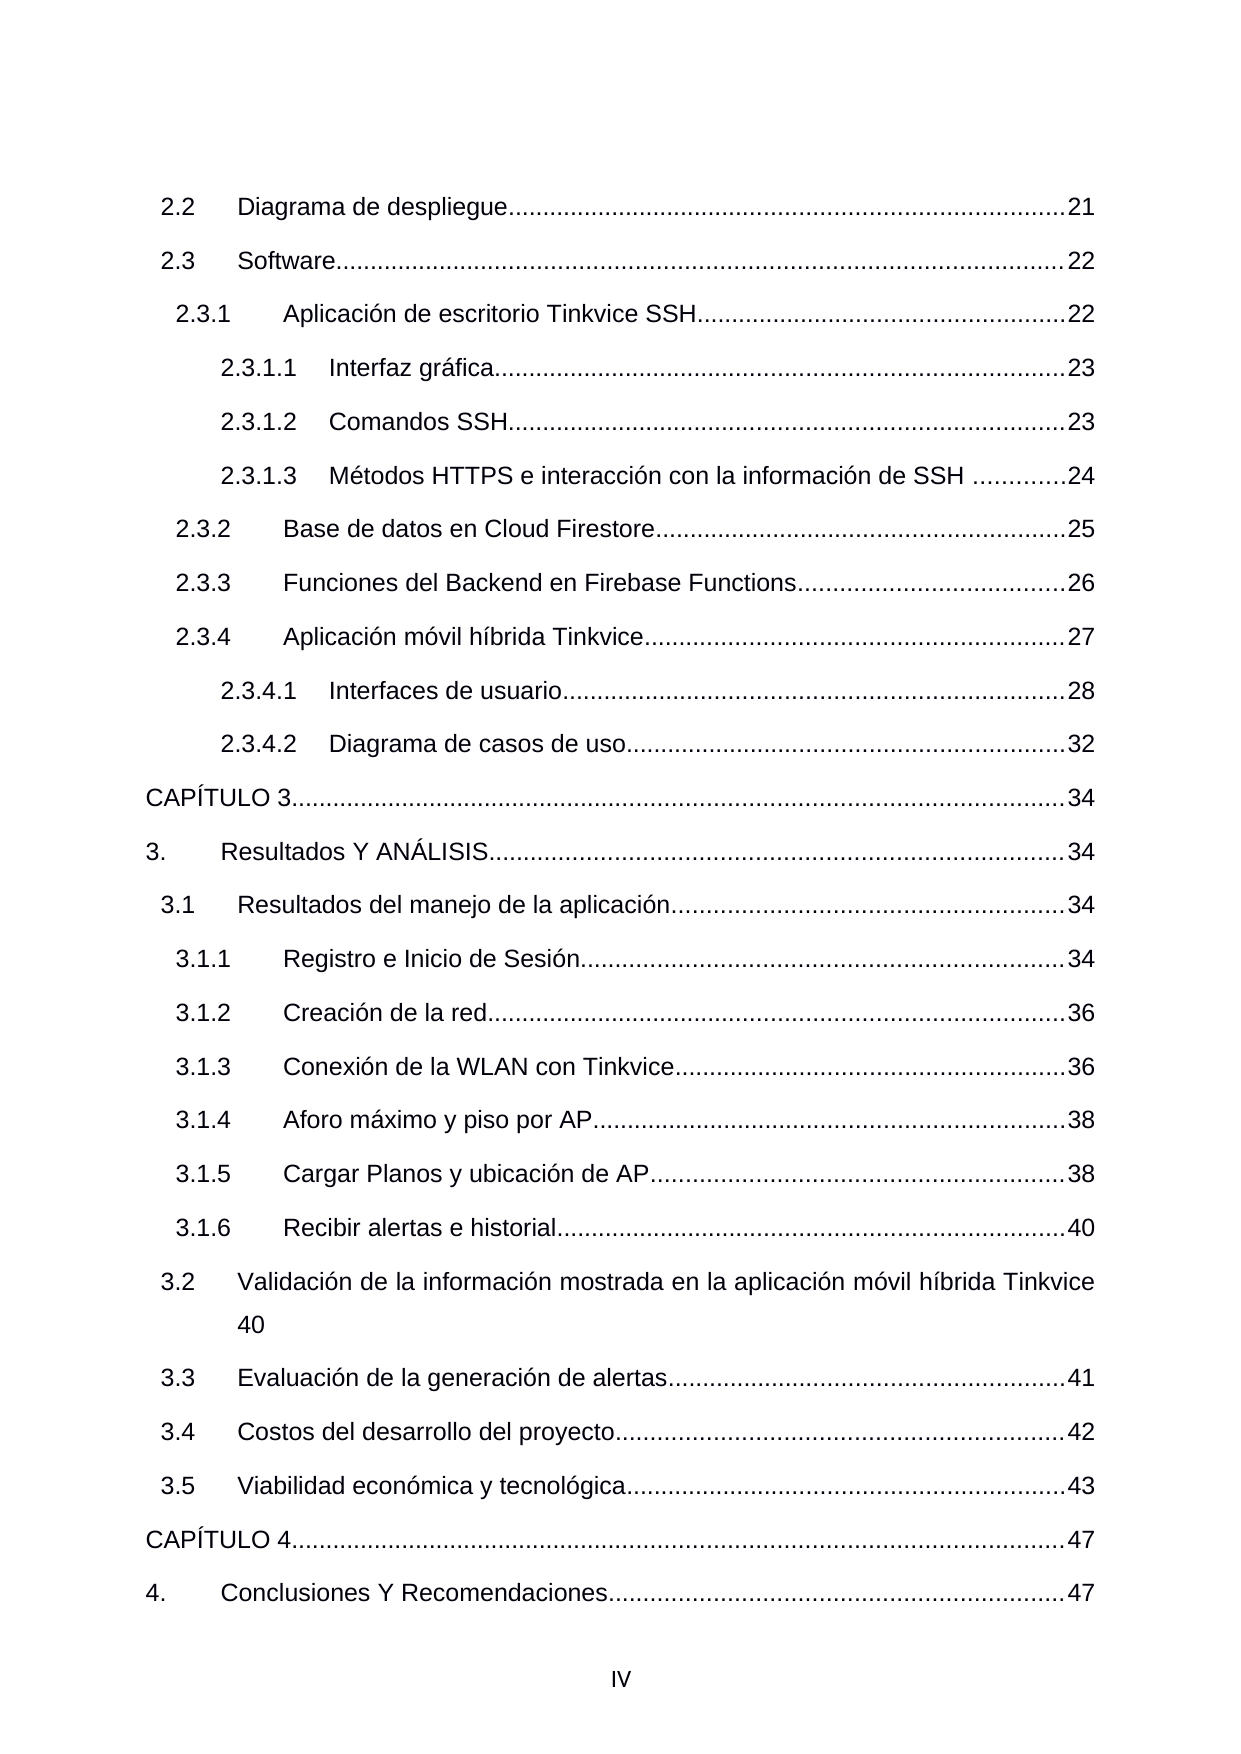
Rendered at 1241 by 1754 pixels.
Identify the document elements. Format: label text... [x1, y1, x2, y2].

text 2.2 Diagrama de despliegue 21 [160, 192, 1096, 221]
text 2.3.2 Base de datos en Cloud Firestore 25 [175, 514, 1096, 543]
text 3.1.2 Creación de la red 36 [175, 998, 1096, 1027]
text 3.5 Viabilidad económica y tecnológica 43 [160, 1471, 1096, 1500]
text 3.1.1 Registro e Inicio de Sesión 34 [175, 944, 1096, 973]
text 2.3.4.1 Interfaces de usuario 28 [220, 676, 1096, 704]
text CAPÍTULO 4 47 [145, 1525, 1096, 1553]
text 2.3.1 Aplicación de escritorio Tinkvice SSH 22 [175, 299, 1096, 328]
text 3.1.5 Cargar Planos y ubicación de AP 38 [175, 1159, 1096, 1188]
text 3.4 Costos del desarrollo del proyecto 42 [160, 1417, 1096, 1446]
text 2.3.1.3 Métodos HTTPS e interacción con la información de SSH 24 [220, 461, 1096, 489]
text CAPÍTULO 3 34 [145, 783, 1096, 812]
text 2.3.3 Funciones del Backend en Firebase Functions 26 [175, 568, 1096, 597]
text 3.1 Resultados del manejo de la aplicación 34 [160, 891, 1096, 919]
text 2.3.4 Aplicación móvil híbrida Tinkvice 27 [175, 622, 1096, 651]
text 3. Resultados Y ANÁLISIS 34 [145, 837, 1096, 866]
text 3.3 Evaluación de la generación de alertas 41 [160, 1363, 1096, 1392]
text 2.3.4.2 Diagrama de casos de uso 32 [220, 729, 1096, 758]
text 3.2 Validación de la información mostrada en la aplicación móvil híbrida Tinkvice 40 [160, 1267, 1096, 1339]
text 2.3.1.2 Comandos SSH 23 [220, 407, 1096, 436]
text 2.3.1.1 Interfaz gráfica 23 [220, 353, 1096, 382]
text 4. Conclusiones Y Recomendaciones 47 [145, 1578, 1096, 1607]
text 3.1.3 Conexión de la WLAN con Tinkvice 36 [175, 1052, 1096, 1081]
text 3.1.6 Recibir alertas e historial 40 [175, 1213, 1096, 1242]
text 2.3 Software 22 [160, 246, 1096, 274]
text 3.1.4 Aforo máximo y piso por AP 38 [175, 1106, 1096, 1134]
